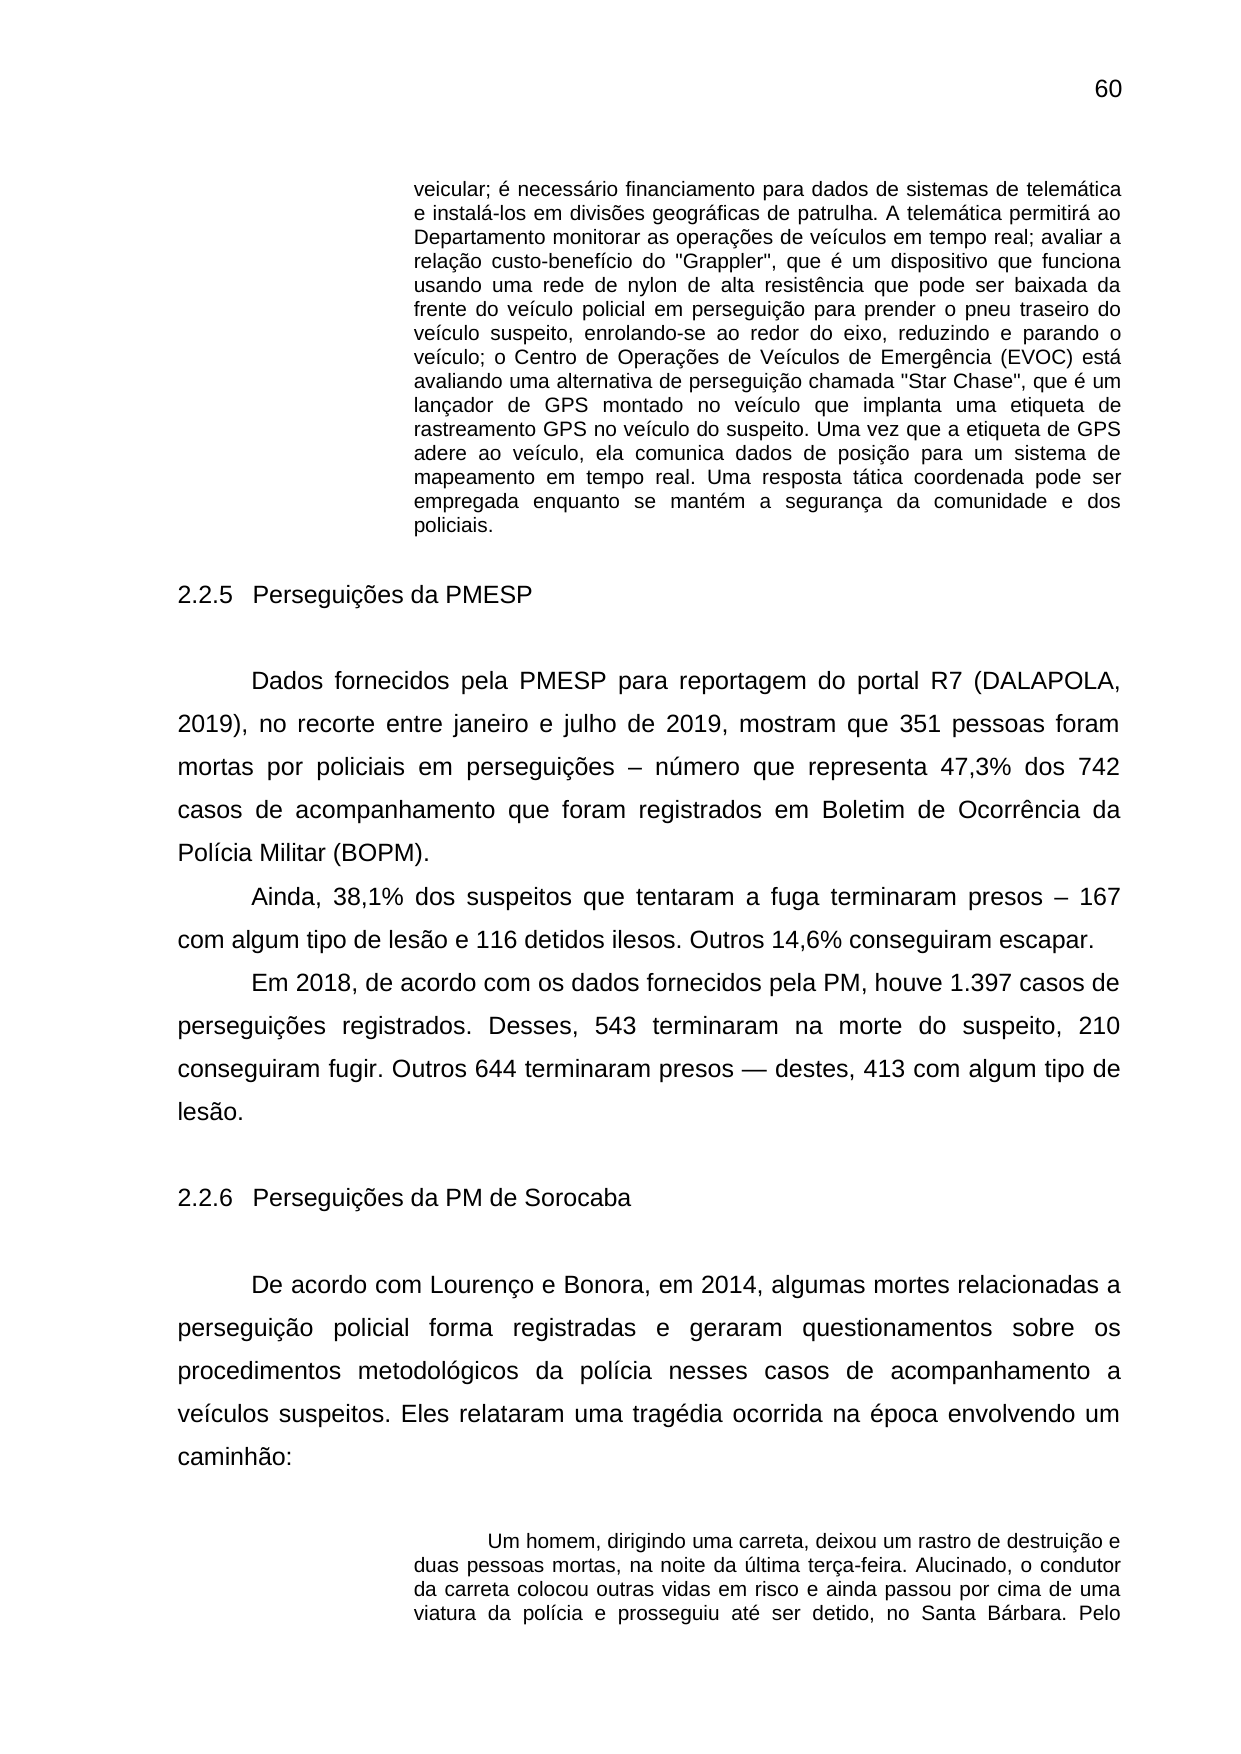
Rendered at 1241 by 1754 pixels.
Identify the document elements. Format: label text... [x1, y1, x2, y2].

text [413, 177, 1122, 537]
subtitle Perseguições da PMESP [177, 580, 1122, 608]
text Em 2018, de acordo com os dados fornecidos pela PM, houve 1.397 casos de perseguições registrados. Desses, 543 terminaram na morte do suspeito, 210 conseguiram fugir. Outros 644 terminaram presos — destes, 413 com algum tipo de lesão. [177, 968, 1122, 1126]
text Dados fornecidos pela PMESP para reportagem do portal R7 (DALAPOLA, 2019), no recorte entre janeiro e julho de 2019, mostram que 351 pessoas foram mortas por policiais em perseguições – número que representa 47,3% dos 742 casos de acompanhamento que foram registrados em Boletim de Ocorrência da Polícia Militar (BOPM). [177, 666, 1122, 867]
subtitle Perseguições da PM de Sorocaba [177, 1183, 1122, 1212]
text Ainda, 38,1% dos suspeitos que tentaram a fuga terminaram presos – 167 com algum tipo de lesão e 116 detidos ilesos. Outros 14,6% conseguiram escapar. [177, 882, 1122, 953]
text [413, 1528, 1122, 1624]
text De acordo com Lourenço e Bonora, em 2014, algumas mortes relacionadas a perseguição policial forma registradas e geraram questionamentos sobre os procedimentos metodológicos da polícia nesses casos de acompanhamento a veículos suspeitos. Eles relataram uma tragédia ocorrida na época envolvendo um caminhão: [177, 1270, 1122, 1471]
